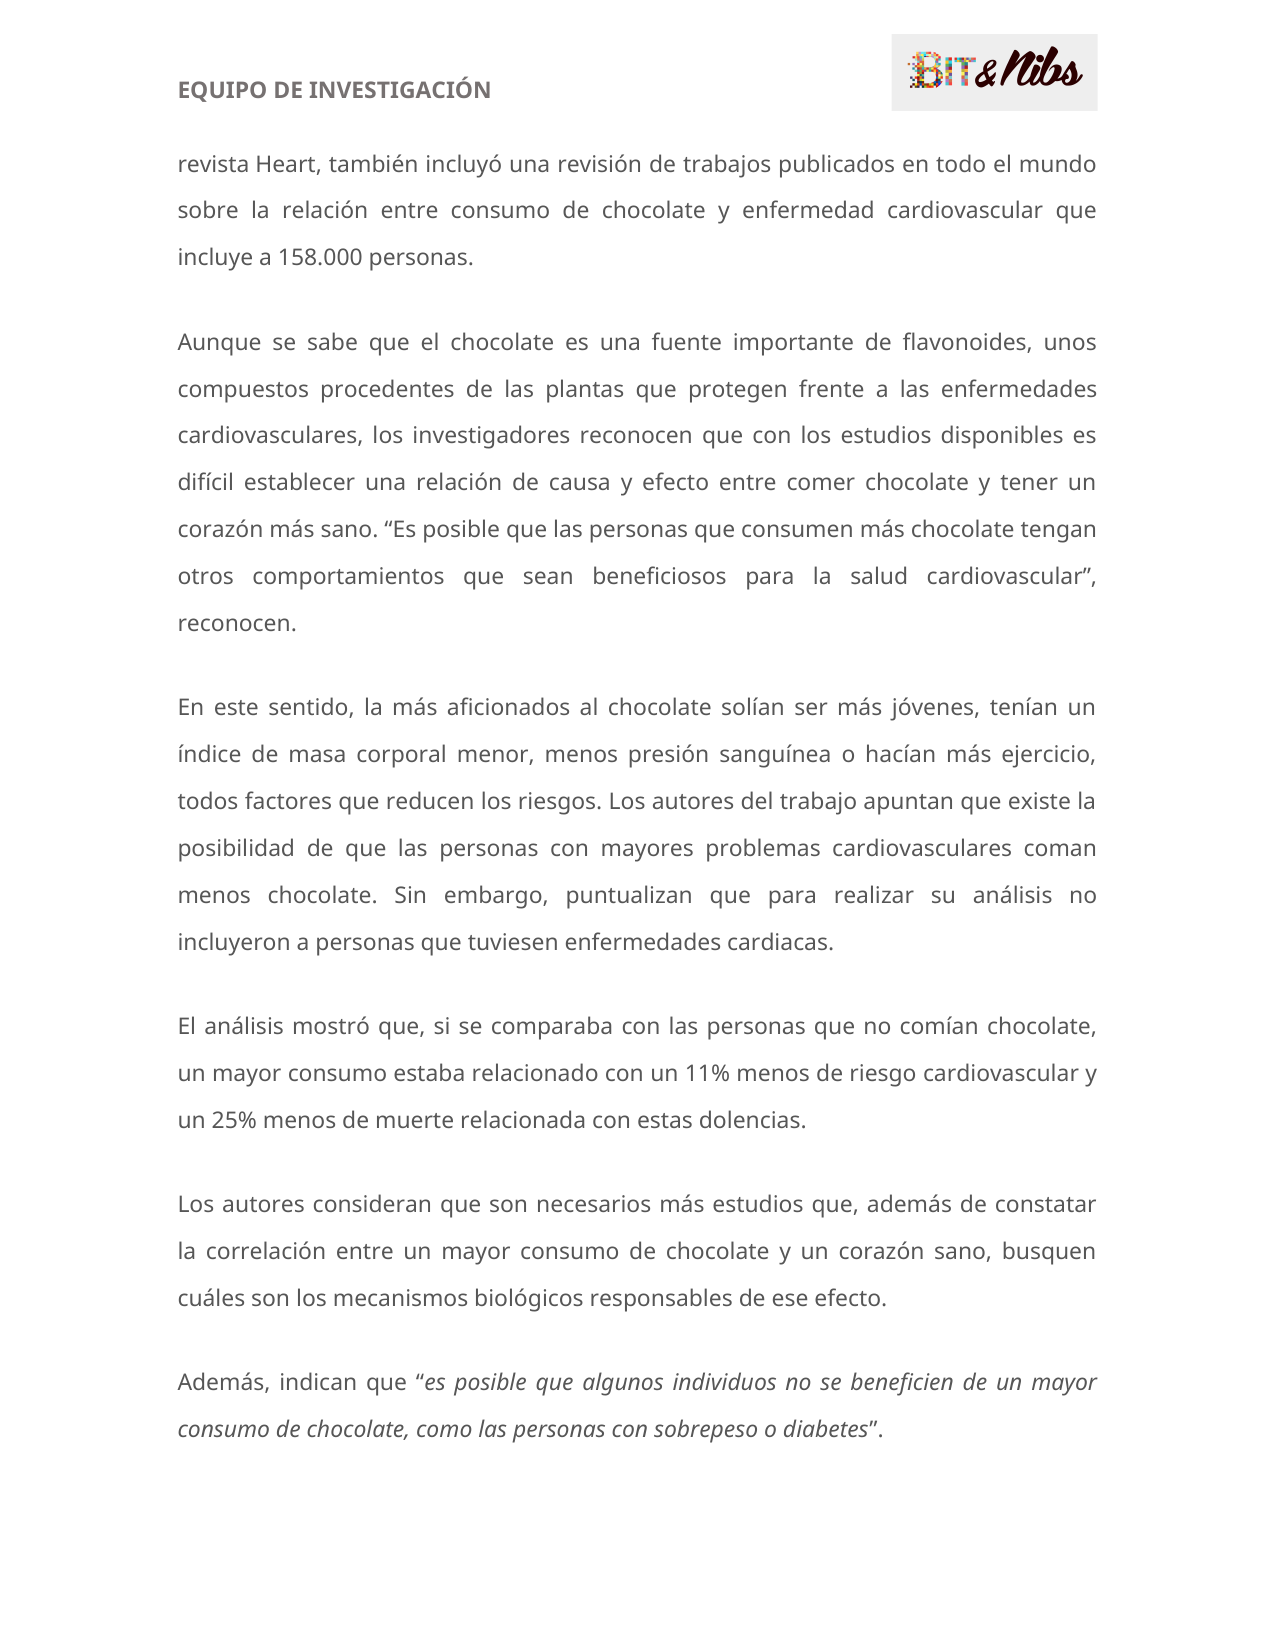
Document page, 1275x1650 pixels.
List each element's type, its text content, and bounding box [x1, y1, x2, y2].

text En este sentido, la más aficionados al chocolate solían ser más jóvenes, tenían un índice de masa corporal menor, menos presión sanguínea o hacían más ejercicio, todos factores que reducen los riesgos. Los autores del trabajo apuntan que existe la posibilidad de que las personas con mayores problemas cardiovasculares coman menos chocolate. Sin embargo, puntualizan que para realizar su análisis no incluyeron a personas que tuviesen enfermedades cardiacas. [177, 691, 1098, 957]
text Aunque se sabe que el chocolate es una fuente importante de flavonoides, unos compuestos procedentes de las plantas que protegen frente a las enfermedades cardiovasculares, los investigadores reconocen que con los estudios disponibles es difícil establecer una relación de causa y efecto entre comer chocolate y tener un corazón más sano. “Es posible que las personas que consumen más chocolate tengan otros comportamientos que sean beneficiosos para la salud cardiovascular”, reconocen. [177, 326, 1098, 638]
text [177, 148, 1098, 273]
picture [891, 34, 1098, 111]
text Los autores consideran que son necesarios más estudios que, además de constatar la correlación entre un mayor consumo de chocolate y un corazón sano, busquen cuáles son los mecanismos biológicos responsables de ese efecto. [177, 1188, 1098, 1313]
text Además, indican que “es posible que algunos individuos no se beneficien de un mayor consumo de chocolate, como las personas con sobrepeso o diabetes”. [177, 1366, 1098, 1444]
text El análisis mostró que, si se comparaba con las personas que no comían chocolate, un mayor consumo estaba relacionado con un 11% menos de riesgo cardiovascular y un 25% menos de muerte relacionada con estas dolencias. [177, 1010, 1098, 1135]
